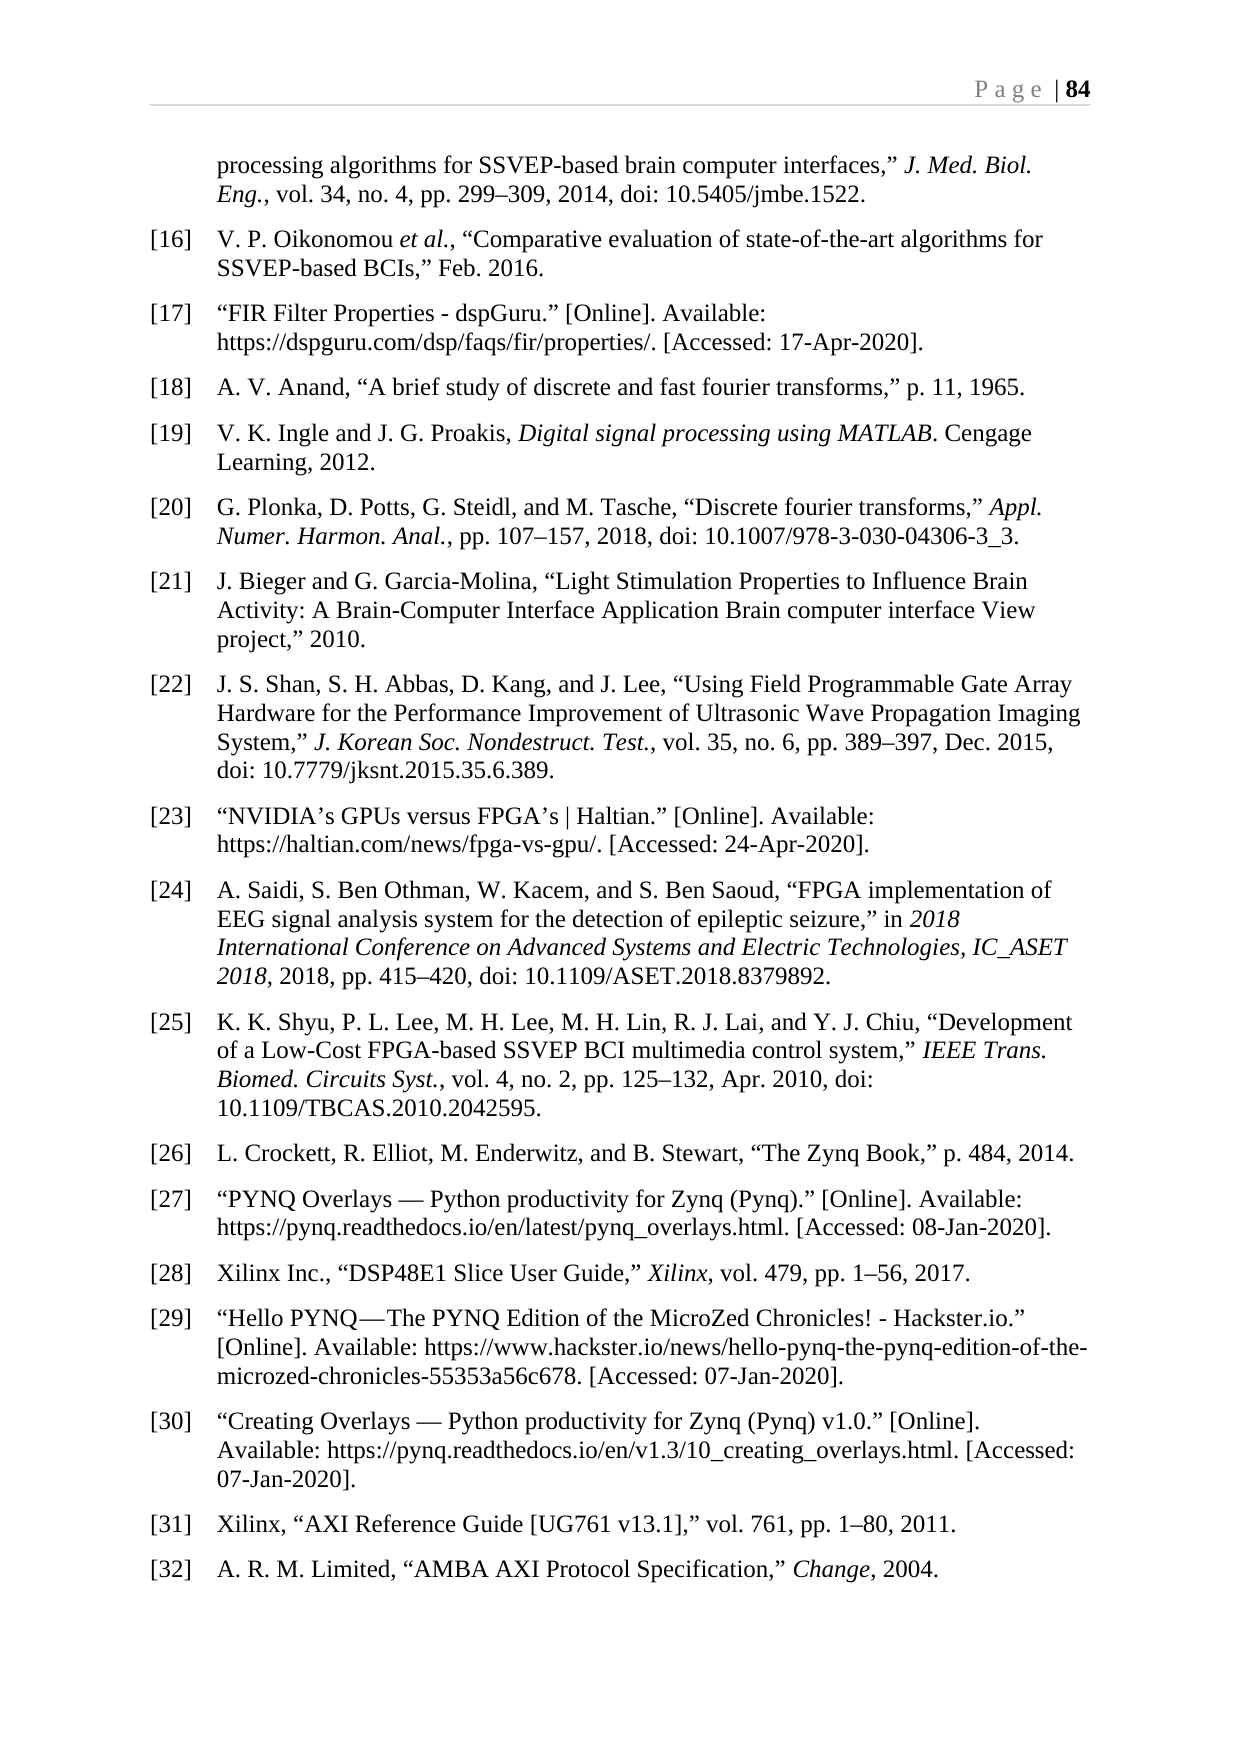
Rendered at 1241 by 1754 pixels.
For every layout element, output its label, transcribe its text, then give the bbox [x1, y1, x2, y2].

text [27] “PYNQ Overlays — Python productivity for Zynq (Pynq).” [Online]. Available: https://pynq.readthedocs.io/en/latest/pynq_overlays.html. [Accessed: 08-Jan-2020]. [150, 1184, 1090, 1241]
text [20] G. Plonka, D. Potts, G. Steidl, and M. Tasche, “Discrete fourier transforms,” Appl. Numer. Harmon. Anal., pp. 107–157, 2018, doi: 10.1007/978-3-030-04306-3_3. [150, 492, 1090, 549]
text [21] J. Bieger and G. Garcia-Molina, “Light Stimulation Properties to Influence Brain Activity: A Brain-Computer Interface Application Brain computer interface View project,” 2010. [150, 566, 1090, 652]
text [18] A. V. Anand, “A brief study of discrete and fast fourier transforms,” p. 11, 1965. [150, 372, 1090, 401]
text [19] V. K. Ingle and J. G. Proakis, Digital signal processing using MATLAB. Cengage Learning, 2012. [150, 418, 1090, 475]
text [16] V. P. Oikonomou et al., “Comparative evaluation of state-of-the-art algorithms for SSVEP-based BCIs,” Feb. 2016. [150, 224, 1090, 282]
text [30] “Creating Overlays — Python productivity for Zynq (Pynq) v1.0.” [Online]. Available: https://pynq.readthedocs.io/en/v1.3/10_creating_overlays.html. [Accessed: 07-Jan-2020]. [150, 1406, 1090, 1492]
text [29] “Hello PYNQ — The PYNQ Edition of the MicroZed Chronicles! - Hackster.io.” [Online]. Available: https://www.hackster.io/news/hello-pynq-the-pynq-edition-of-the-microzed-chronicles-55353a56c678. [Accessed: 07-Jan-2020]. [150, 1303, 1090, 1389]
text [24] A. Saidi, S. Ben Othman, W. Kacem, and S. Ben Saoud, “FPGA implementation of EEG signal analysis system for the detection of epileptic seizure,” in 2018 International Conference on Advanced Systems and Electric Technologies, IC_ASET 2018, 2018, pp. 415–420, doi: 10.1109/ASET.2018.8379892. [150, 875, 1090, 990]
text [32] A. R. M. Limited, “AMBA AXI Protocol Specification,” Change, 2004. [150, 1554, 1090, 1583]
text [150, 150, 1090, 207]
text [26] L. Crockett, R. Elliot, M. Enderwitz, and B. Stewart, “The Zynq Book,” p. 484, 2014. [150, 1138, 1090, 1167]
text [17] “FIR Filter Properties - dspGuru.” [Online]. Available: https://dspguru.com/dsp/faqs/fir/properties/. [Accessed: 17-Apr-2020]. [150, 298, 1090, 356]
text [31] Xilinx, “AXI Reference Guide [UG761 v13.1],” vol. 761, pp. 1–80, 2011. [150, 1509, 1090, 1538]
text [22] J. S. Shan, S. H. Abbas, D. Kang, and J. Lee, “Using Field Programmable Gate Array Hardware for the Performance Improvement of Ultrasonic Wave Propagation Imaging System,” J. Korean Soc. Nondestruct. Test., vol. 35, no. 6, pp. 389–397, Dec. 2015, doi: 10.7779/jksnt.2015.35.6.389. [150, 669, 1090, 784]
text [28] Xilinx Inc., “DSP48E1 Slice User Guide,” Xilinx, vol. 479, pp. 1–56, 2017. [150, 1258, 1090, 1287]
text [23] “NVIDIA’s GPUs versus FPGA’s | Haltian.” [Online]. Available: https://haltian.com/news/fpga-vs-gpu/. [Accessed: 24-Apr-2020]. [150, 801, 1090, 858]
text [25] K. K. Shyu, P. L. Lee, M. H. Lee, M. H. Lin, R. J. Lai, and Y. J. Chiu, “Development of a Low-Cost FPGA-based SSVEP BCI multimedia control system,” IEEE Trans. Biomed. Circuits Syst., vol. 4, no. 2, pp. 125–132, Apr. 2010, doi: 10.1109/TBCAS.2010.2042595. [150, 1007, 1090, 1122]
